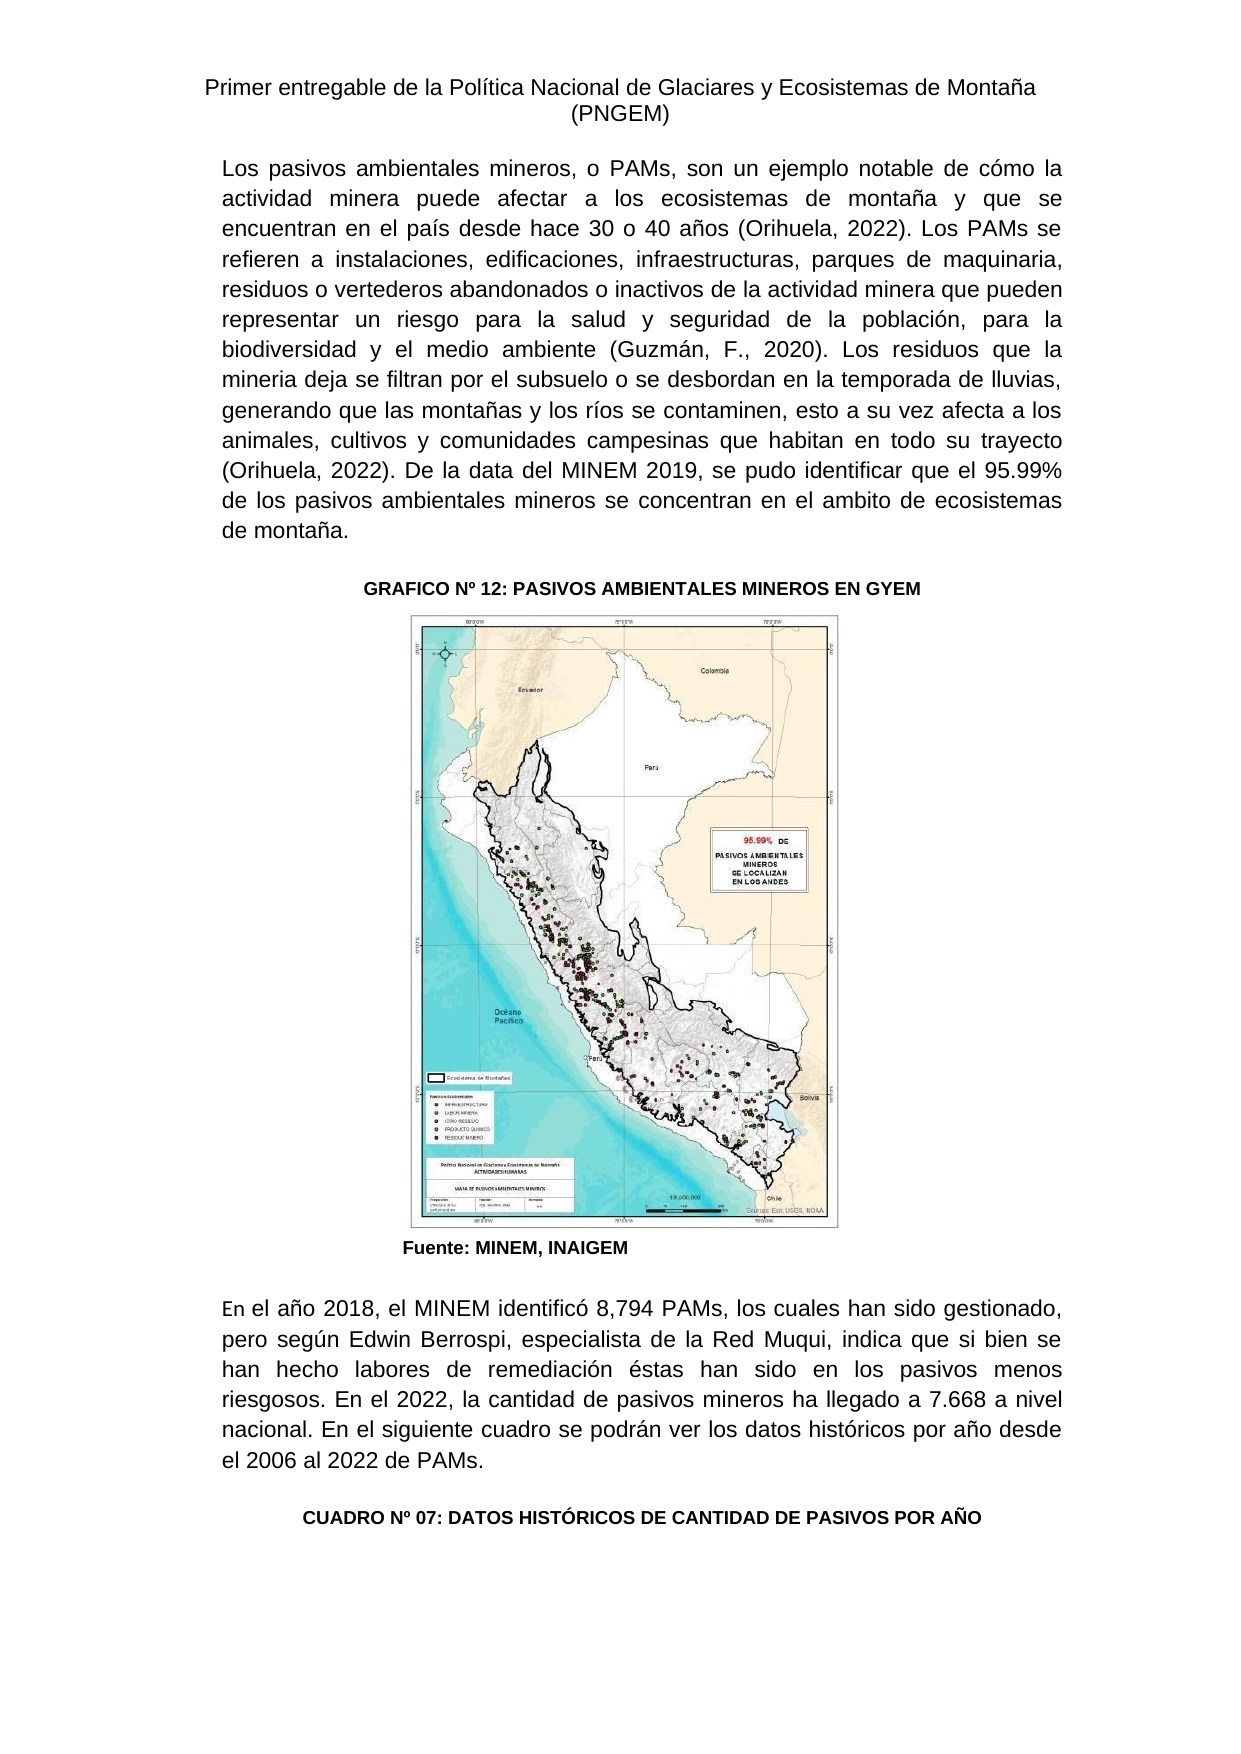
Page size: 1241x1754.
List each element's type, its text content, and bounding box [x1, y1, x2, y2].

picture [407, 612, 841, 1230]
text En el año 2018, el MINEM identificó 8,794 PAMs, los cuales han sido gestionado, pero según Edwin Berrospi, especialista de la Red Muqui, indica que si bien se han hecho labores de remediación éstas han sido en los pasivos menos riesgosos. En el 2022, la cantidad de pasivos mineros ha llegado a 7.668 a nivel nacional. En el siguiente cuadro se podrán ver los datos históricos por año desde el 2006 al 2022 de PAMs. [222, 1294, 1063, 1473]
text Fuente: MINEM, INAIGEM [372, 1237, 1063, 1258]
text CUADRO Nº 07: DATOS HISTÓRICOS DE CANTIDAD DE PASIVOS POR AÑO [222, 1507, 1063, 1529]
text GRAFICO Nº 12: PASIVOS AMBIENTALES MINEROS EN GYEM [222, 578, 1063, 599]
text Los pasivos ambientales mineros, o PAMs, son un ejemplo notable de cómo la actividad minera puede afectar a los ecosistemas de montaña y que se encuentran en el país desde hace 30 o 40 años (Orihuela, 2022). Los PAMs se refieren a instalaciones, edificaciones, infraestructuras, parques de maquinaria, residuos o vertederos abandonados o inactivos de la actividad minera que pueden representar un riesgo para la salud y seguridad de la población, para la biodiversidad y el medio ambiente (Guzmán, F., 2020). Los residuos que la mineria deja se filtran por el subsuelo o se desbordan en la temporada de lluvias, generando que las montañas y los ríos se contaminen, esto a su vez afecta a los animales, cultivos y comunidades campesinas que habitan en todo su trayecto (Orihuela, 2022). De la data del MINEM 2019, se pudo identificar que el 95.99% de los pasivos ambientales mineros se concentran en el ambito de ecosistemas de montaña. [222, 155, 1063, 544]
